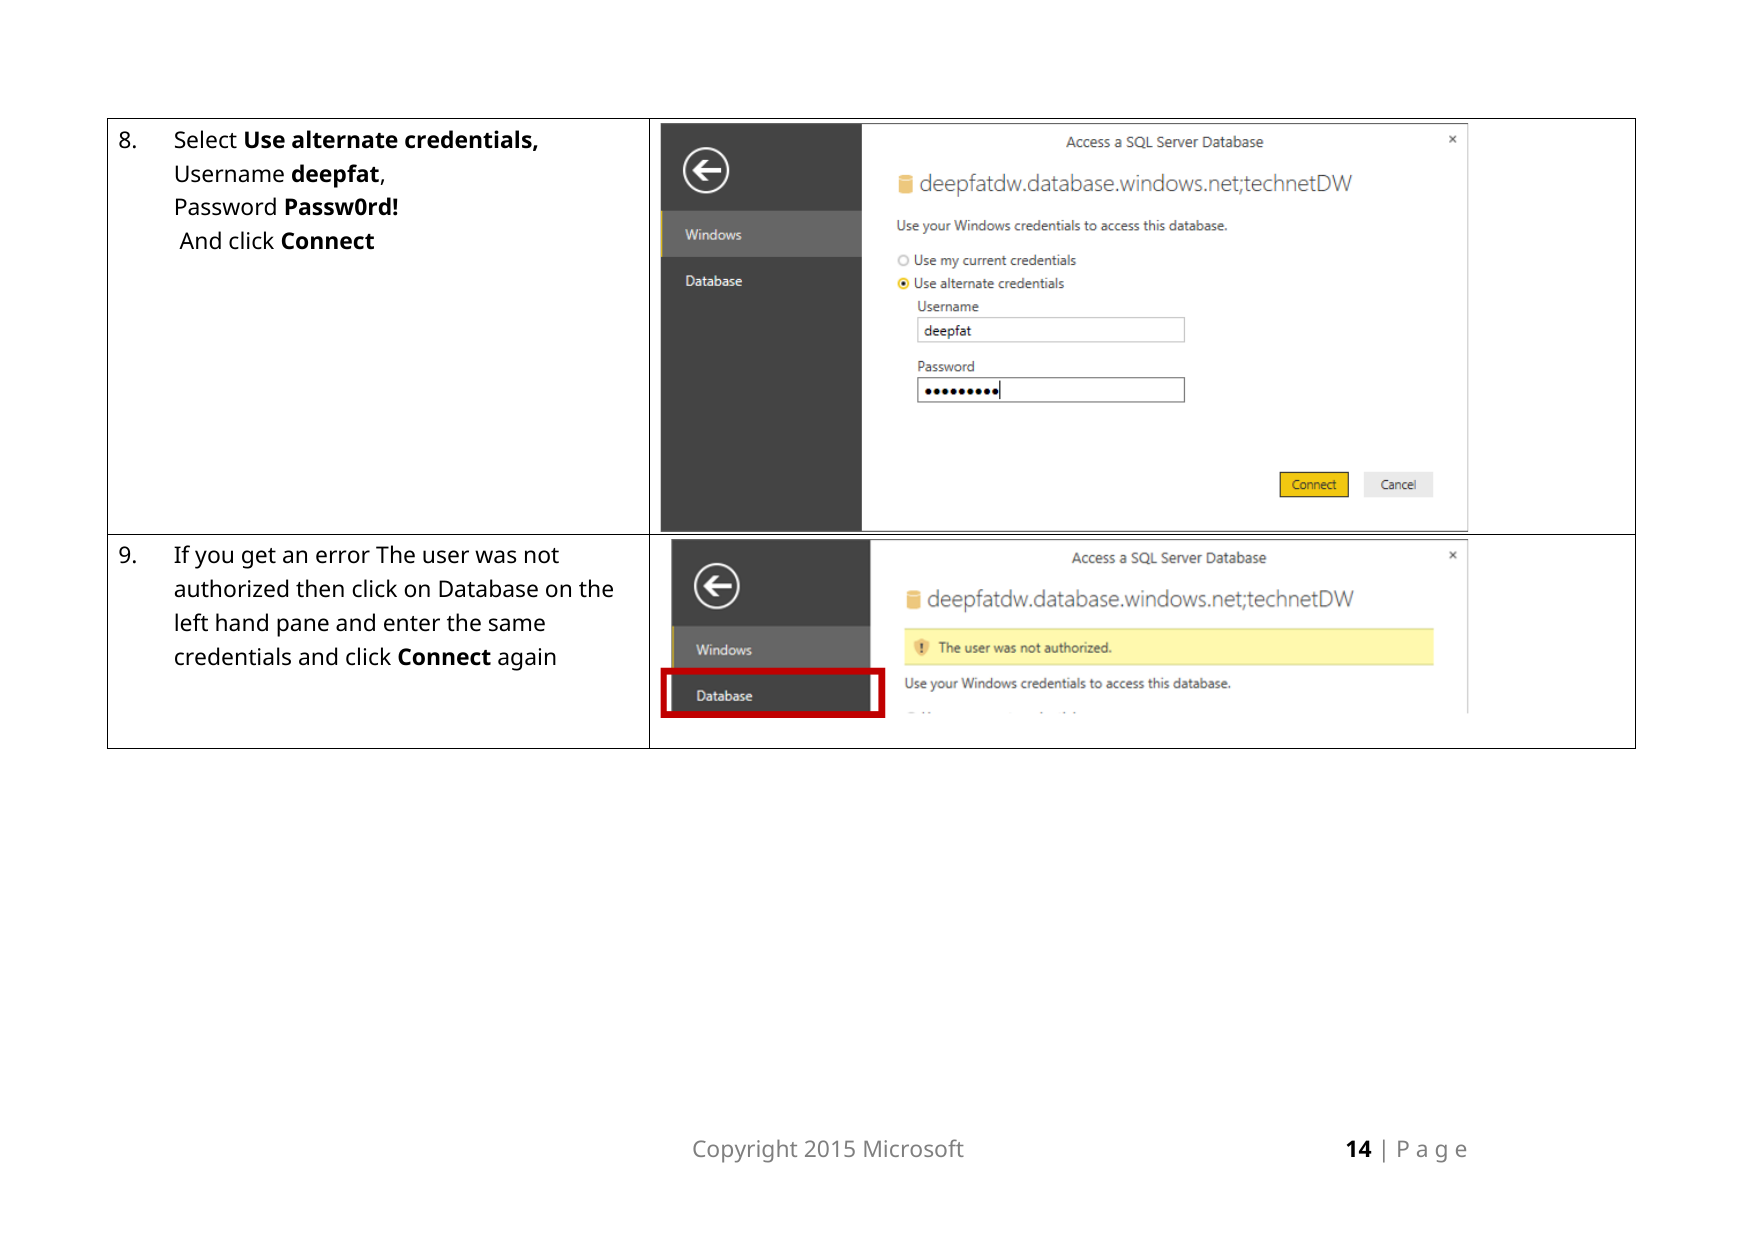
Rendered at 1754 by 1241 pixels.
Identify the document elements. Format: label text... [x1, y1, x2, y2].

table_cell [650, 119, 1635, 534]
table_cell [650, 535, 1635, 748]
table_cell If you get an error The user was not authorized then click on Database on the left hand pane and enter the same credentials and click Connect again [163, 535, 649, 748]
table_cell 9. [108, 535, 162, 748]
table_cell Select Use alternate credentials, Username deepfat, Password Passw0rd! And click Connect [163, 119, 649, 534]
table_cell 8. [108, 119, 162, 534]
picture [660, 123, 1469, 532]
picture [660, 539, 1469, 718]
